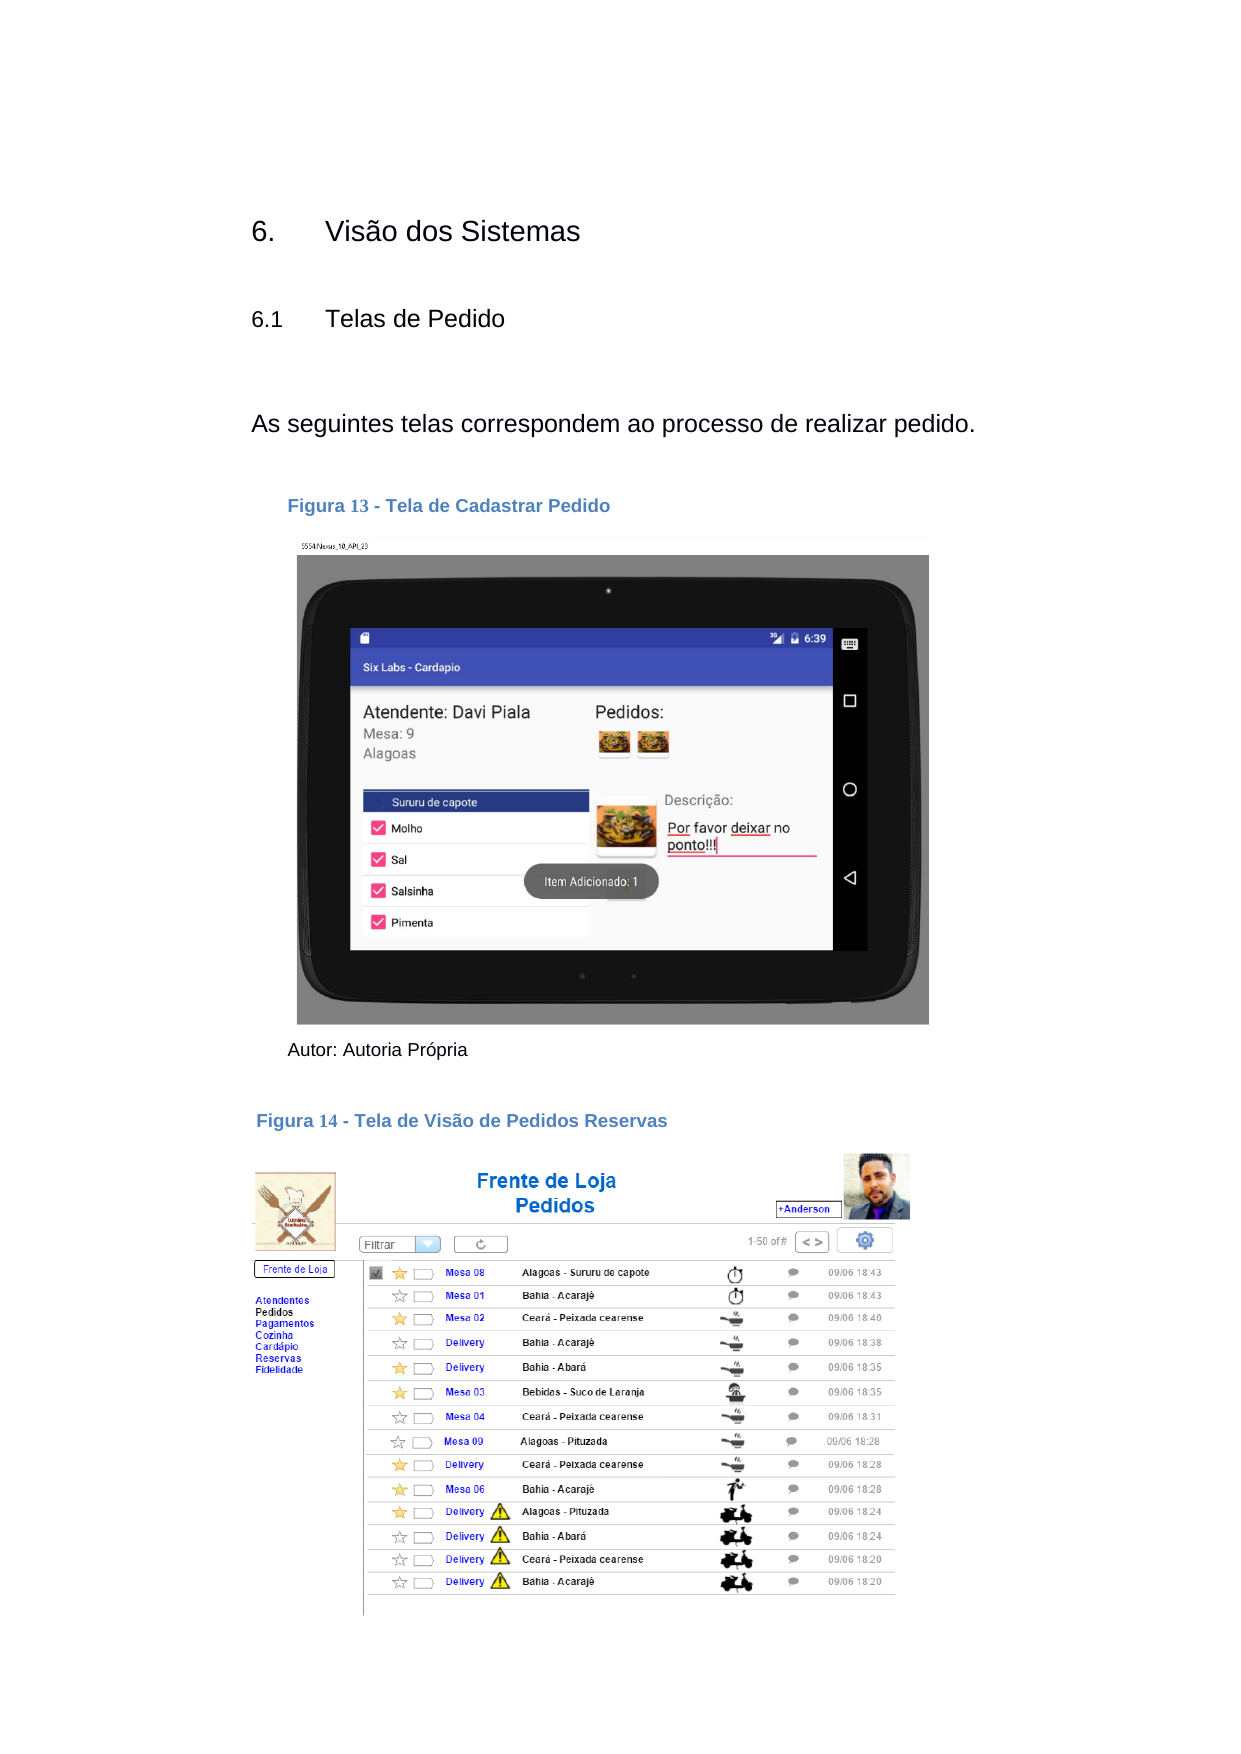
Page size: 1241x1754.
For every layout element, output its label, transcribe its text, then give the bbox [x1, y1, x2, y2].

list Telas de Pedido [177, 304, 1122, 333]
text Figura 13 - Tela de Cadastrar Pedido [251, 495, 1122, 517]
text As seguintes telas correspondem ao processo de realizar pedido. [177, 382, 1122, 438]
picture [296, 537, 930, 1025]
text Figura 14 - Tela de Visão de Pedidos Reservas [251, 1110, 1122, 1132]
list Visão dos Sistemas [177, 214, 1122, 247]
text Autor: Autoria Própria [177, 1039, 1122, 1061]
